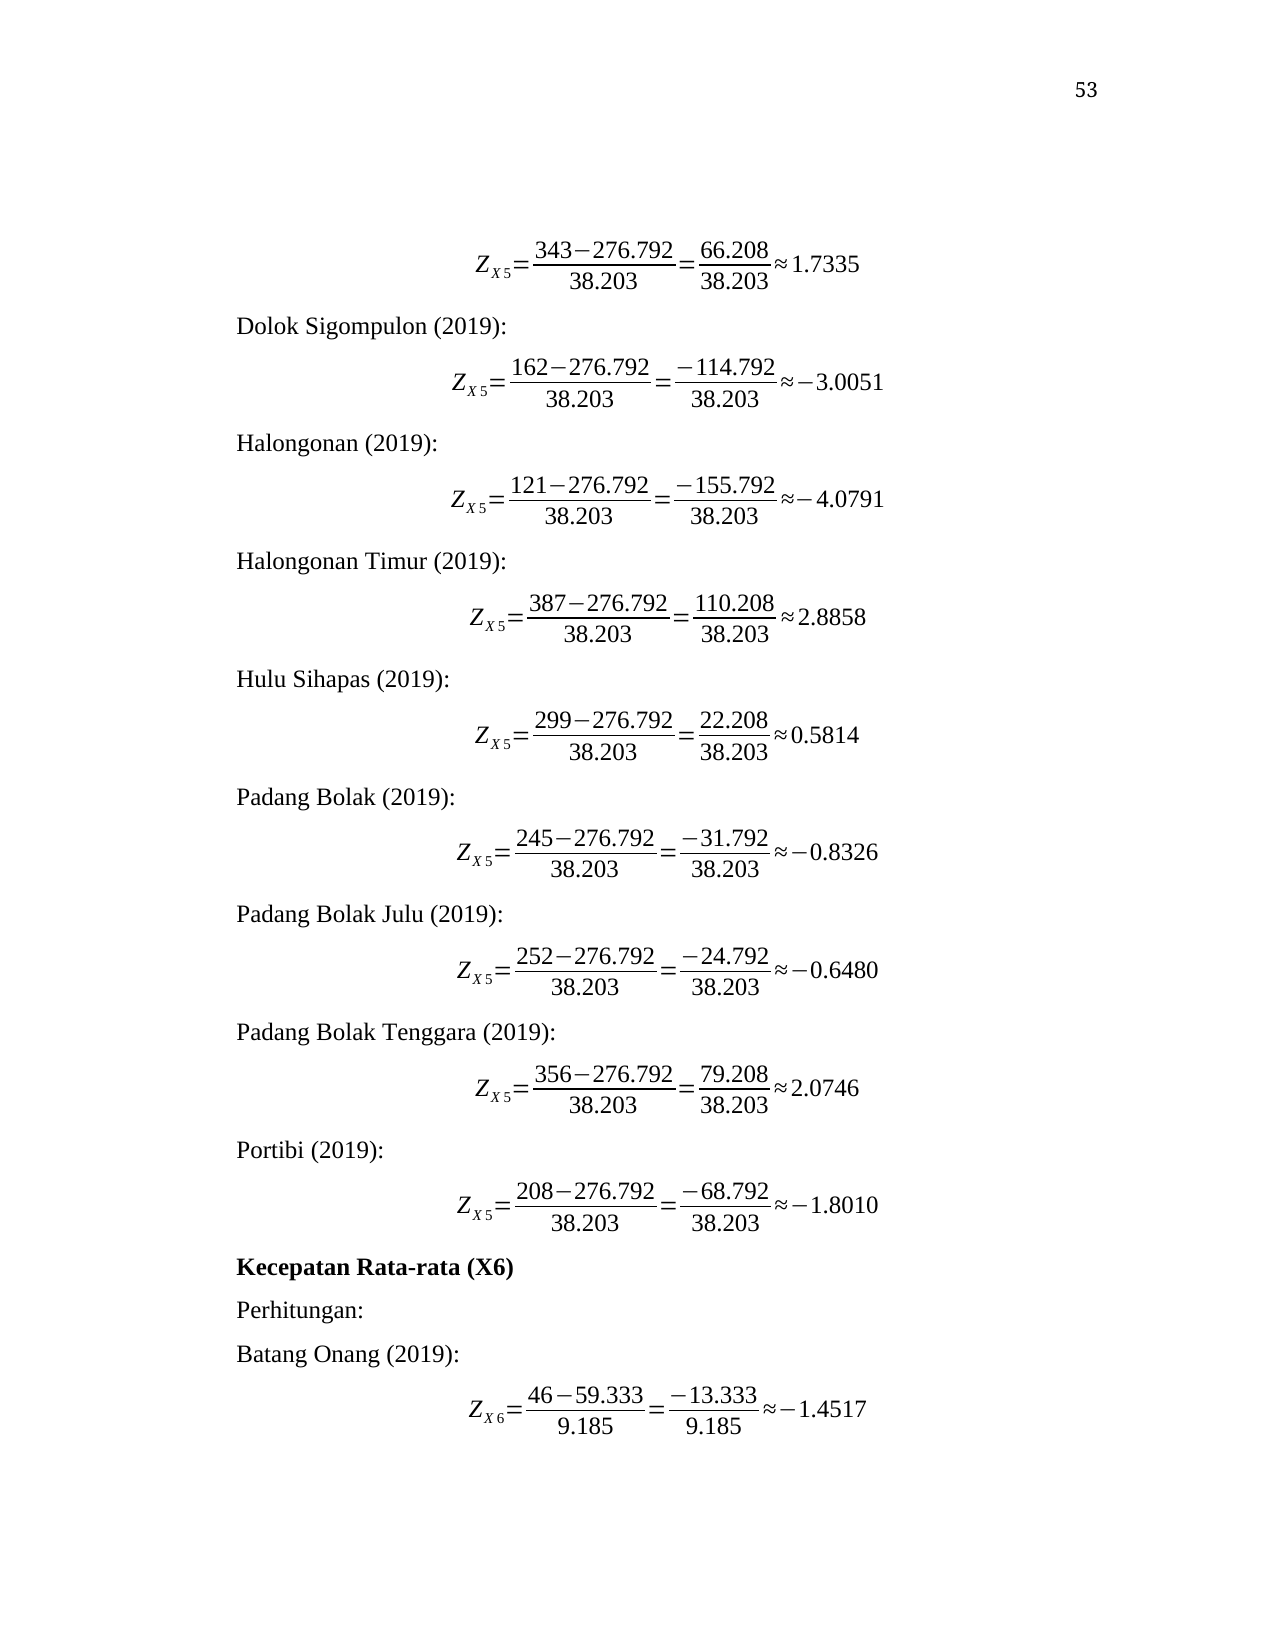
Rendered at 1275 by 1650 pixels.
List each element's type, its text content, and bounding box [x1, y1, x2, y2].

text Dolok Sigompulon (2019): [236, 311, 1098, 339]
text Kecepatan Rata-rata (X6) [236, 1252, 1098, 1281]
text Halongonan (2019): [236, 428, 1098, 457]
text Padang Bolak Julu (2019): [236, 899, 1098, 928]
text Padang Bolak Tenggara (2019): [236, 1017, 1098, 1046]
text Portibi (2019): [236, 1135, 1098, 1163]
text Perhitungan: [236, 1296, 1098, 1324]
text Batang Onang (2019): [236, 1339, 1098, 1367]
text Halongonan Timur (2019): [236, 546, 1098, 575]
text Hulu Sihapas (2019): [236, 664, 1098, 693]
text Padang Bolak (2019): [236, 782, 1098, 810]
